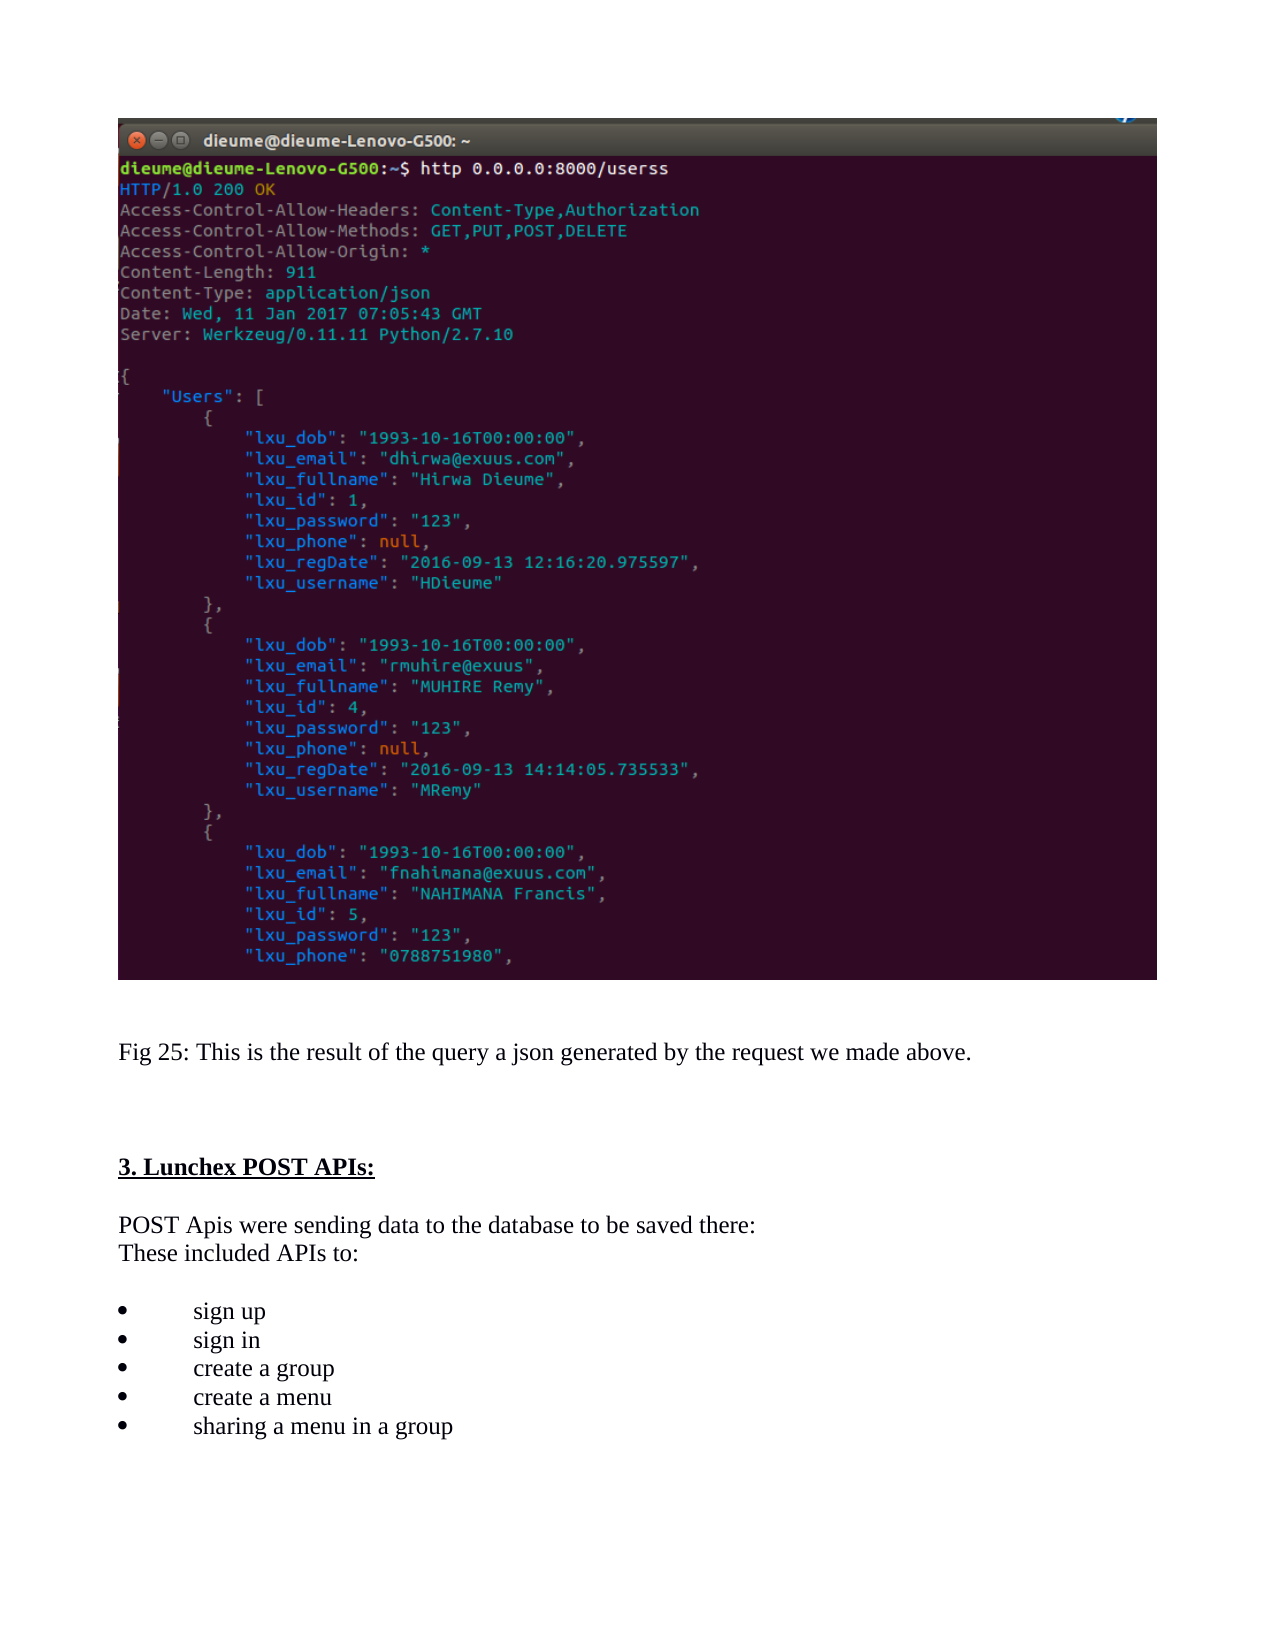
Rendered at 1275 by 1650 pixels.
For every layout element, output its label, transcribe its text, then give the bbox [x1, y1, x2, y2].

list create a group [118, 1353, 1157, 1382]
list create a menu [118, 1382, 1157, 1411]
text 3. Lunchex POST APIs: [118, 1152, 1157, 1181]
text These included APIs to: [118, 1238, 1157, 1267]
text Fig 25: This is the result of the query a json generated by the request we made above. [118, 1037, 1157, 1066]
picture [118, 118, 1157, 980]
list sign in [118, 1325, 1157, 1353]
list sign up [118, 1296, 1157, 1325]
list sharing a menu in a group [118, 1411, 1157, 1440]
text POST Apis were sending data to the database to be saved there: [118, 1210, 1157, 1238]
